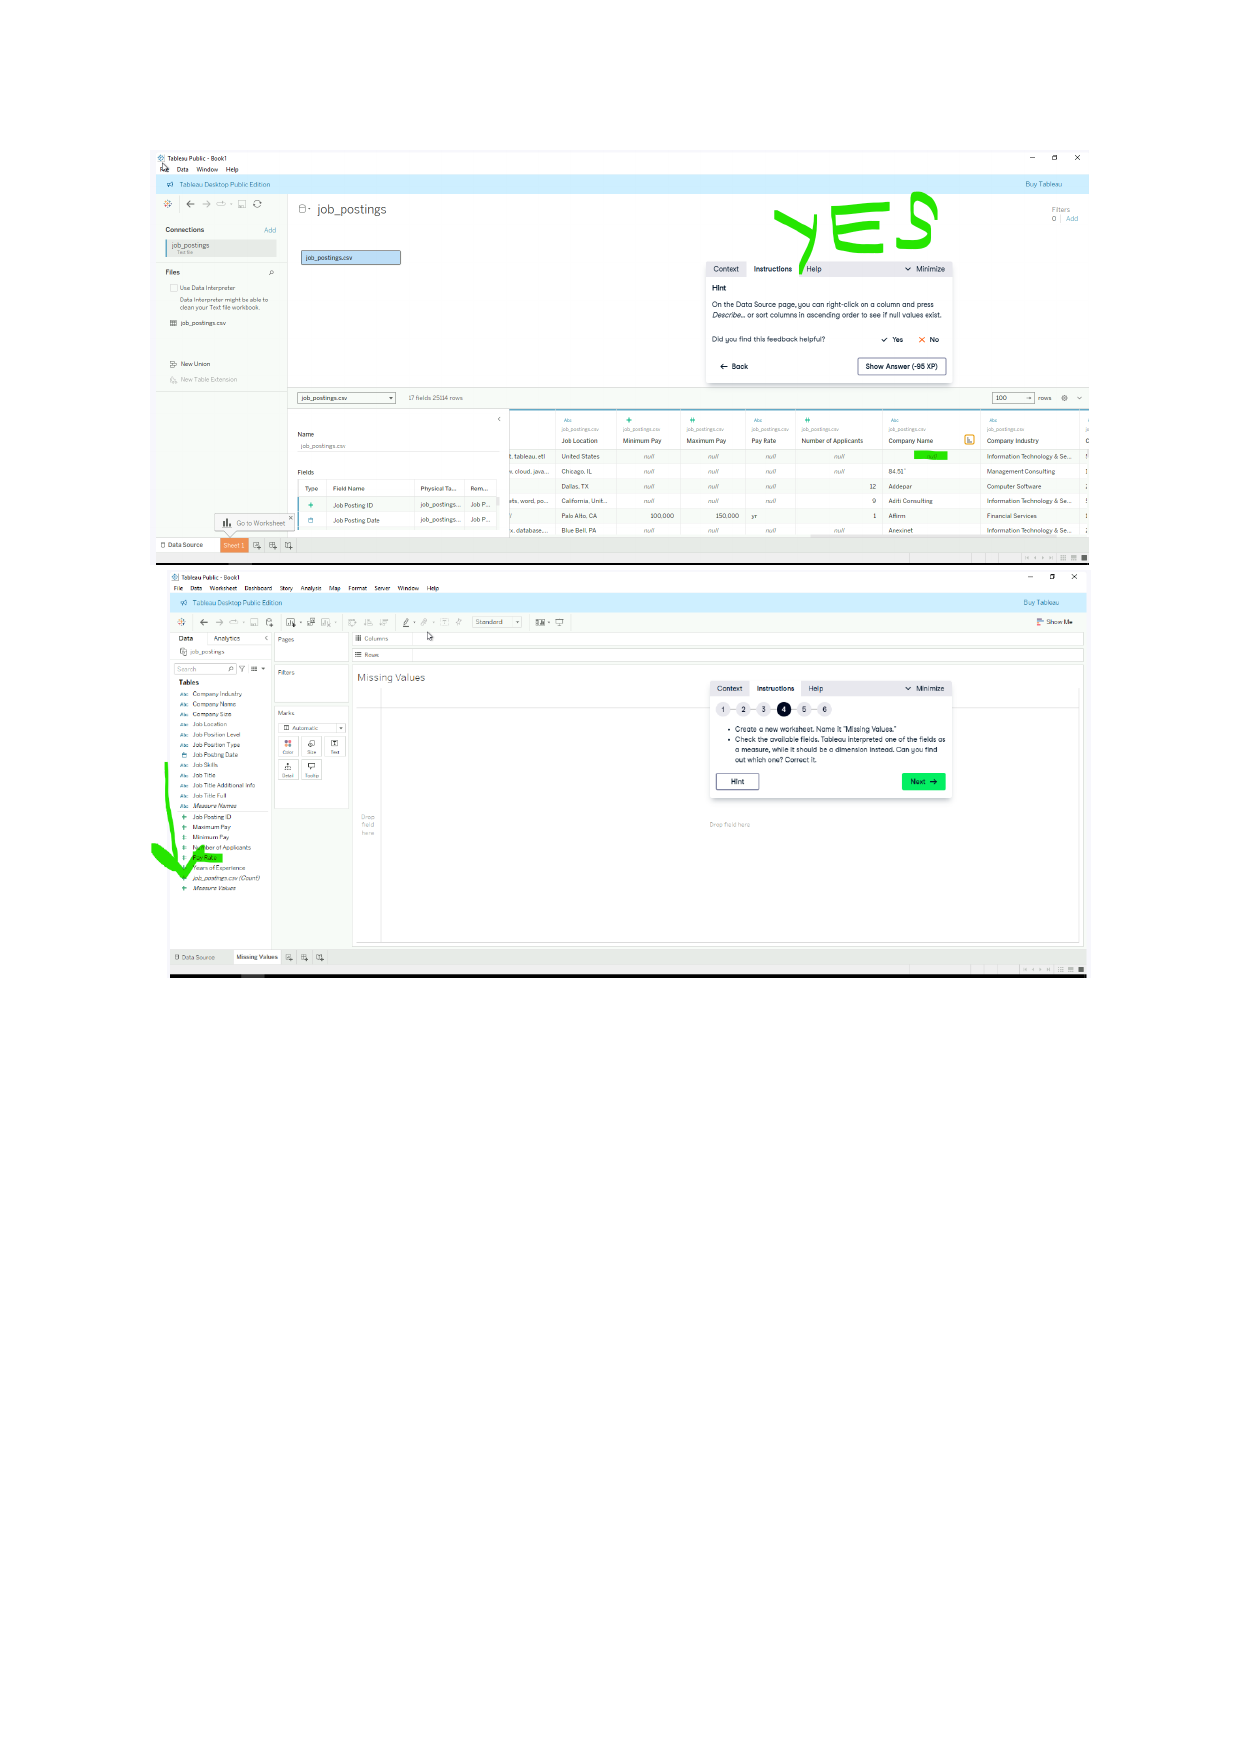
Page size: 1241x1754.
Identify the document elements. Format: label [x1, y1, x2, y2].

picture [150, 570, 1091, 978]
picture [150, 150, 1089, 565]
